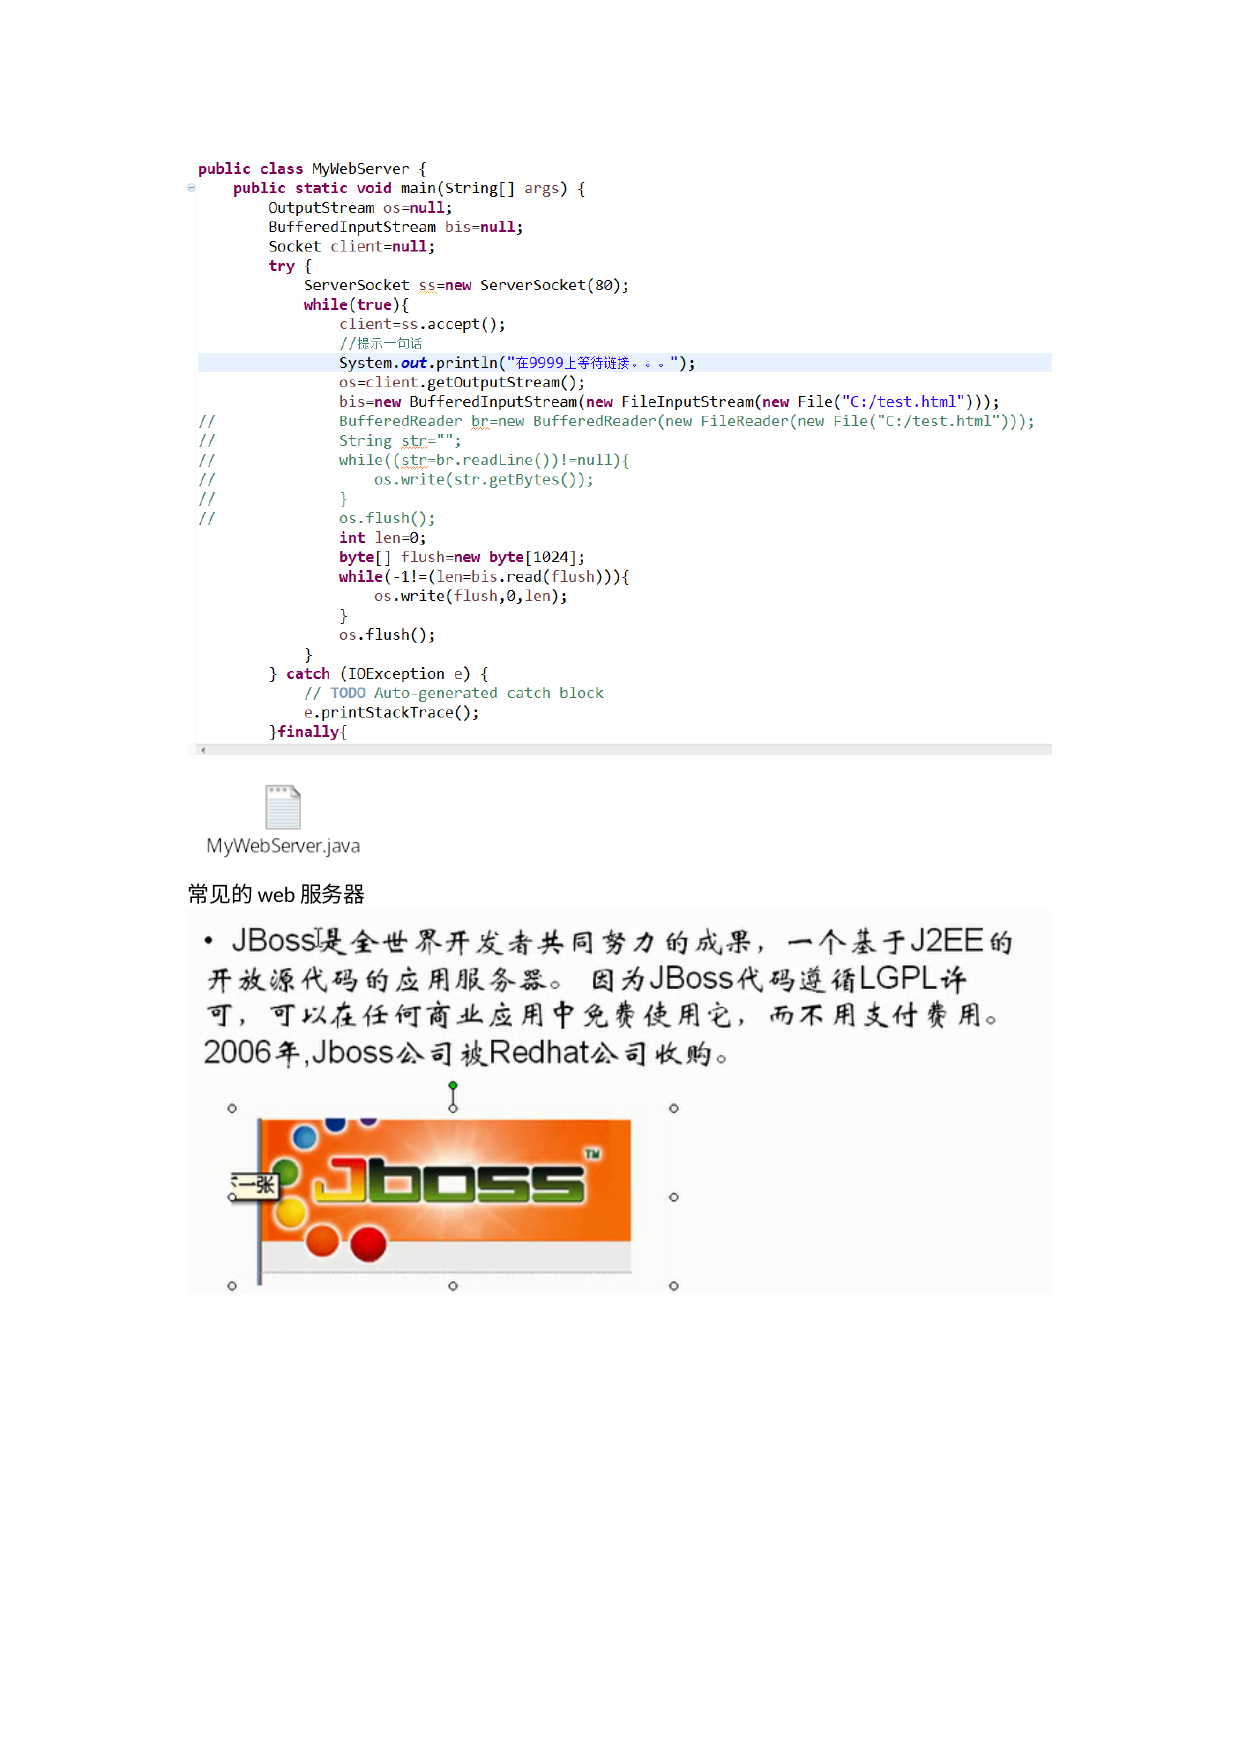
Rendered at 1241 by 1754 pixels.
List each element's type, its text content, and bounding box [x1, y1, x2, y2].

picture [187, 162, 1052, 755]
text 常见的web服务器 [187, 877, 1053, 909]
picture [187, 909, 1052, 1294]
